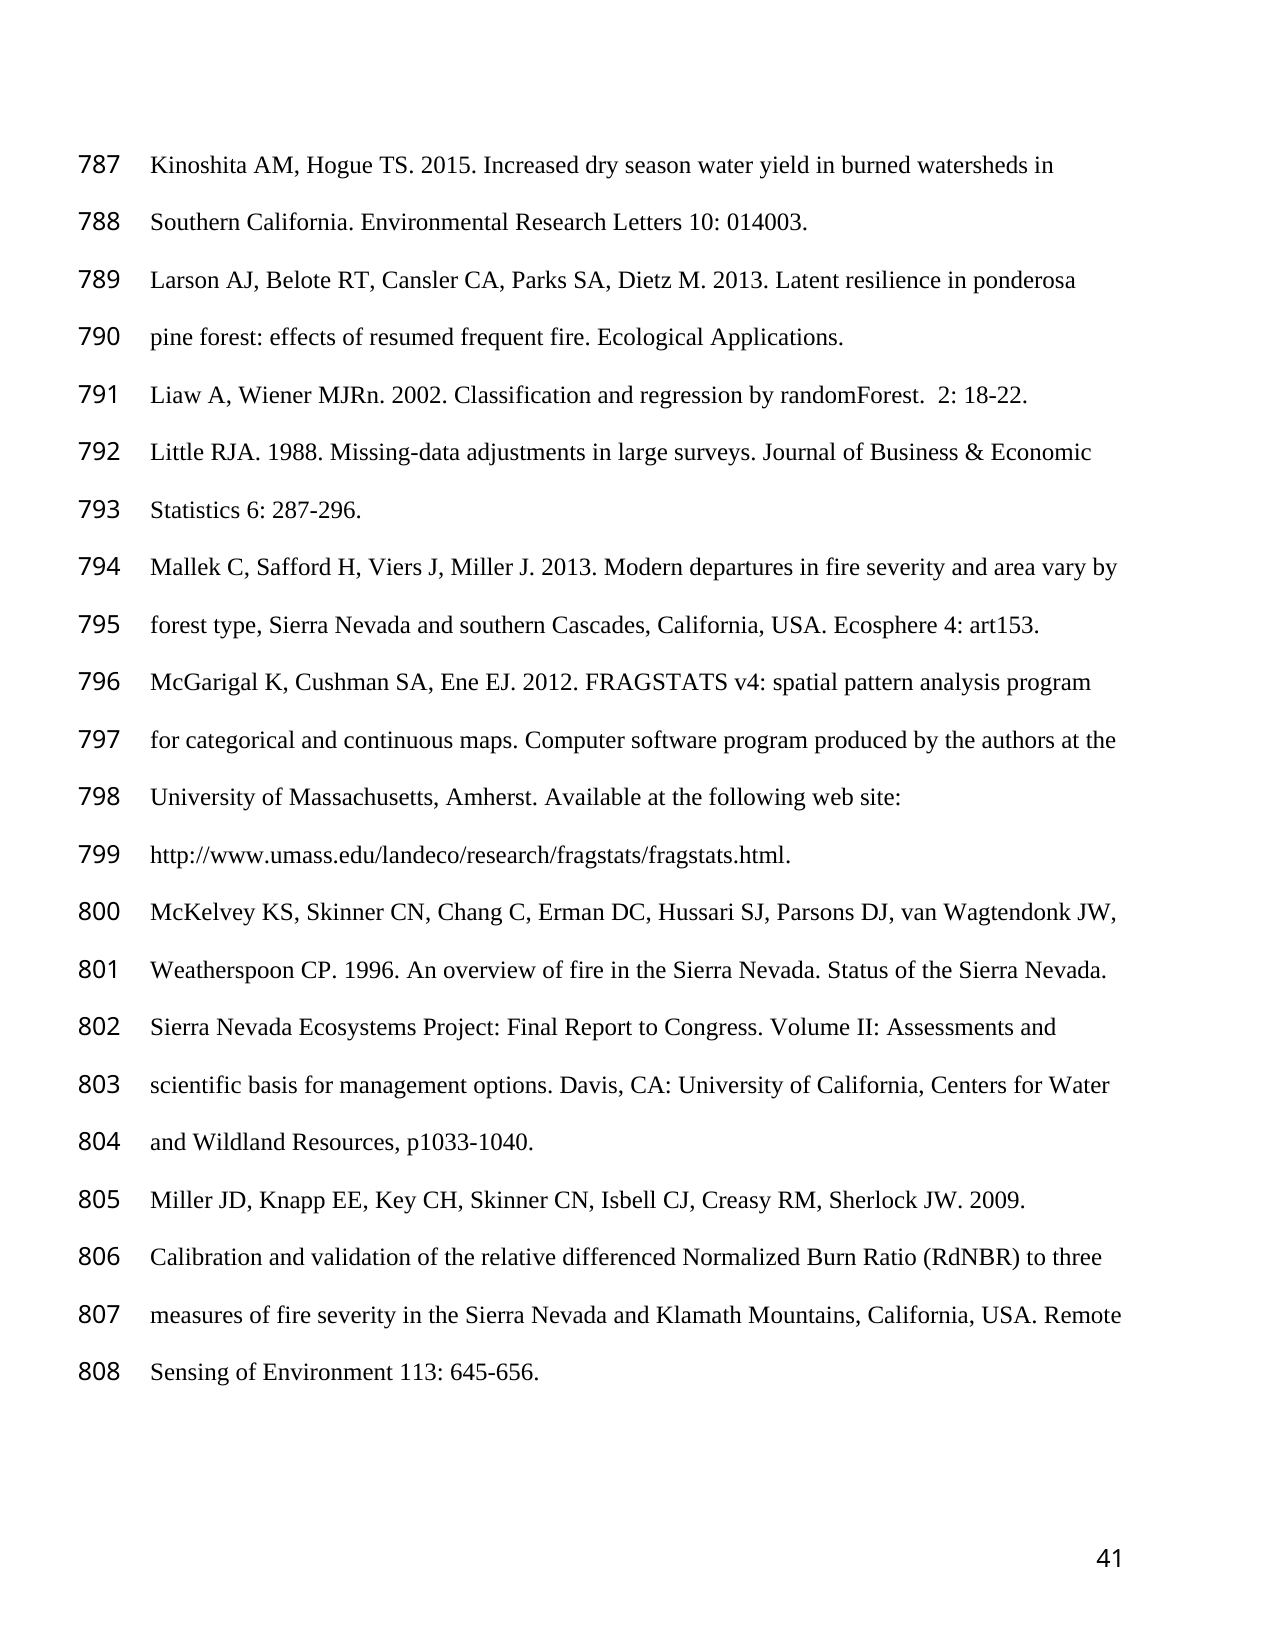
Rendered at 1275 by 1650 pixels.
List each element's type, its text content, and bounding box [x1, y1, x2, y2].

text Mallek C, Safford H, Viers J, Miller J. 2013. Modern departures in fire severity and area vary by forest type, Sierra Nevada and southern Cascades, California, USA. Ecosphere 4: art153. [150, 552, 1125, 639]
text Liaw A, Wiener MJRn. 2002. Classification and regression by randomForest. 2: 18-22. [150, 380, 1125, 409]
text Kinoshita AM, Hogue TS. 2015. Increased dry season water yield in burned watersheds in Southern California. Environmental Research Letters 10: 014003. [150, 150, 1125, 236]
text McKelvey KS, Skinner CN, Chang C, Erman DC, Hussari SJ, Parsons DJ, van Wagtendonk JW, Weatherspoon CP. 1996. An overview of fire in the Sierra Nevada. Status of the Sierra Nevada. Sierra Nevada Ecosystems Project: Final Report to Congress. Volume II: Assessments and scientific basis for management options. Davis, CA: University of California, Centers for Water and Wildland Resources, p1033-1040. [150, 897, 1125, 1156]
text Larson AJ, Belote RT, Cansler CA, Parks SA, Dietz M. 2013. Latent resilience in ponderosa pine forest: effects of resumed frequent fire. Ecological Applications. [150, 265, 1125, 351]
text Little RJA. 1988. Missing-data adjustments in large surveys. Journal of Business & Economic Statistics 6: 287-296. [150, 437, 1125, 524]
text Miller JD, Knapp EE, Key CH, Skinner CN, Isbell CJ, Creasy RM, Sherlock JW. 2009. Calibration and validation of the relative differenced Normalized Burn Ratio (RdNBR) to three measures of fire severity in the Sierra Nevada and Klamath Mountains, California, USA. Remote Sensing of Environment 113: 645-656. [150, 1185, 1125, 1386]
text McGarigal K, Cushman SA, Ene EJ. 2012. FRAGSTATS v4: spatial pattern analysis program for categorical and continuous maps. Computer software program produced by the authors at the University of Massachusetts, Amherst. Available at the following web site: http://www.umass.edu/landeco/research/fragstats/fragstats.html. [150, 667, 1125, 869]
